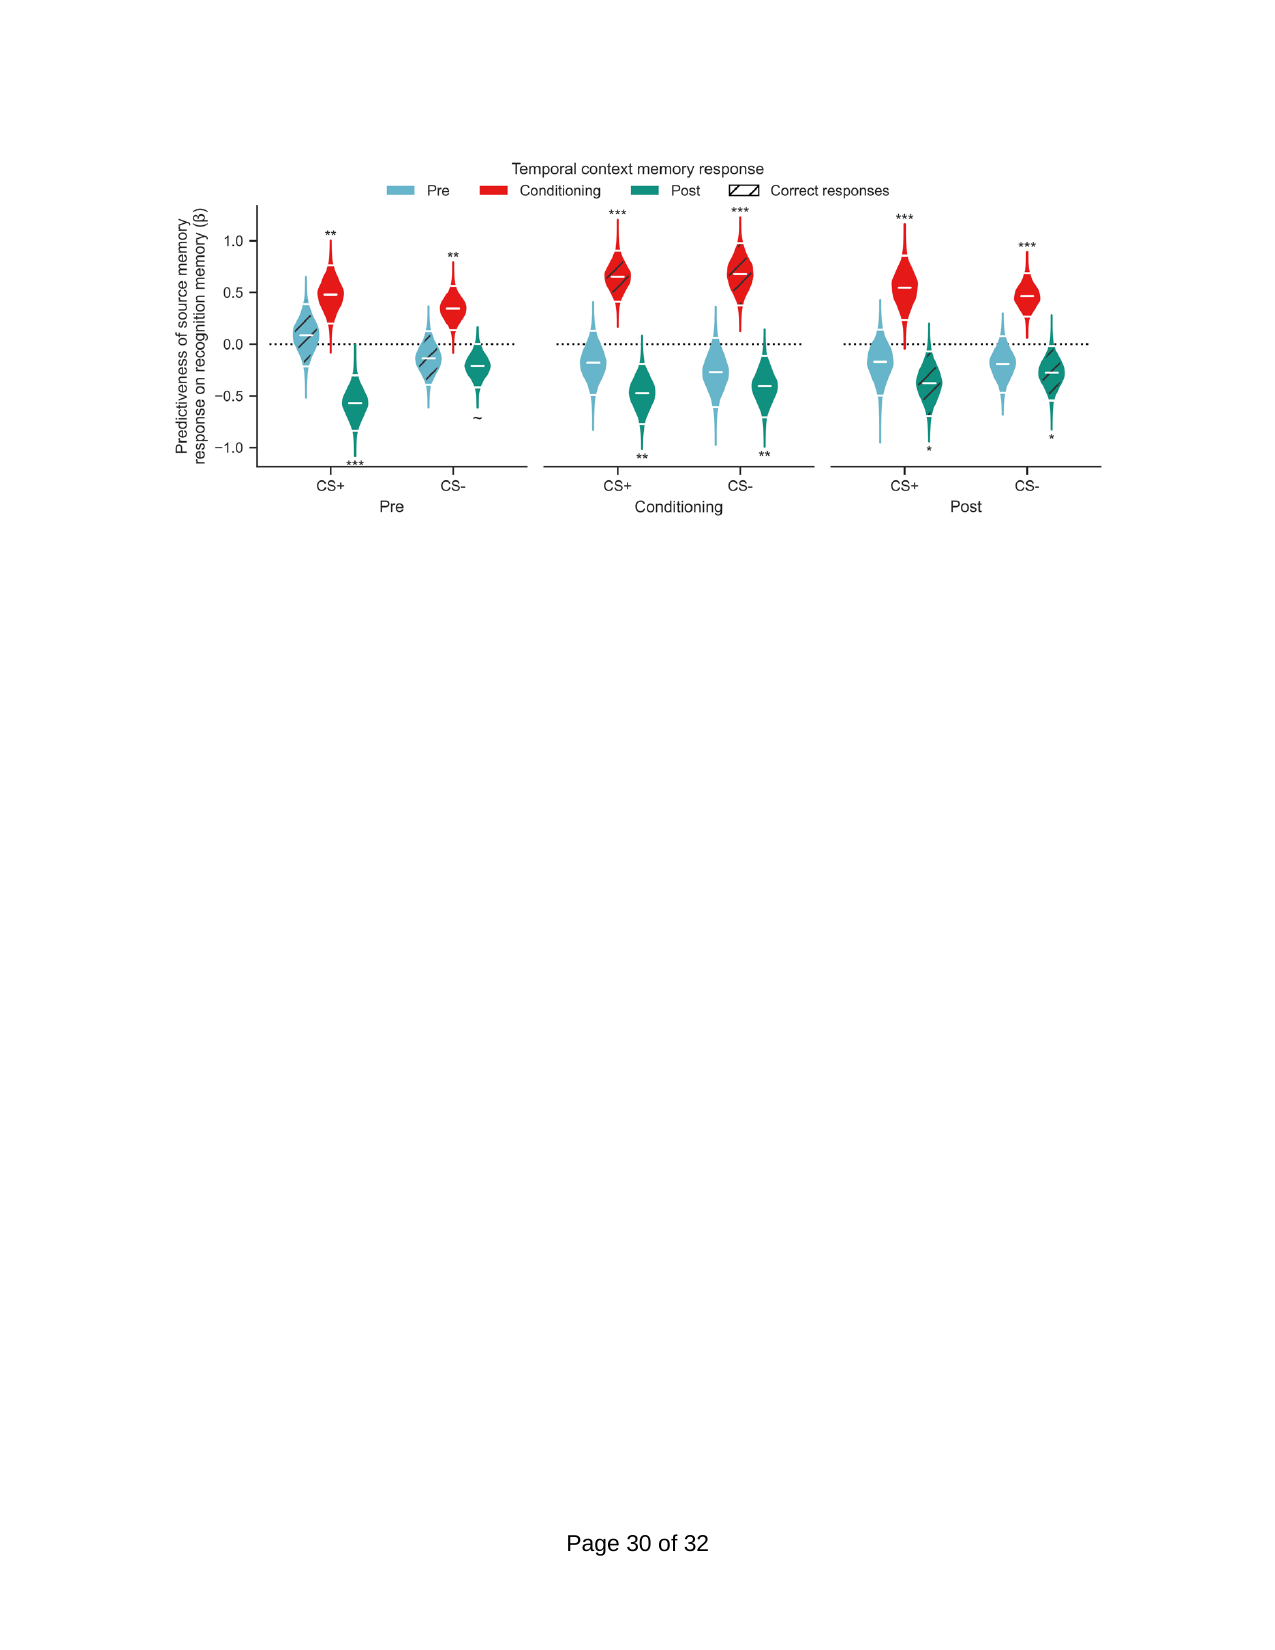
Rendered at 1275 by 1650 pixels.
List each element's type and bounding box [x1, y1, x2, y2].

picture [157, 150, 1118, 534]
